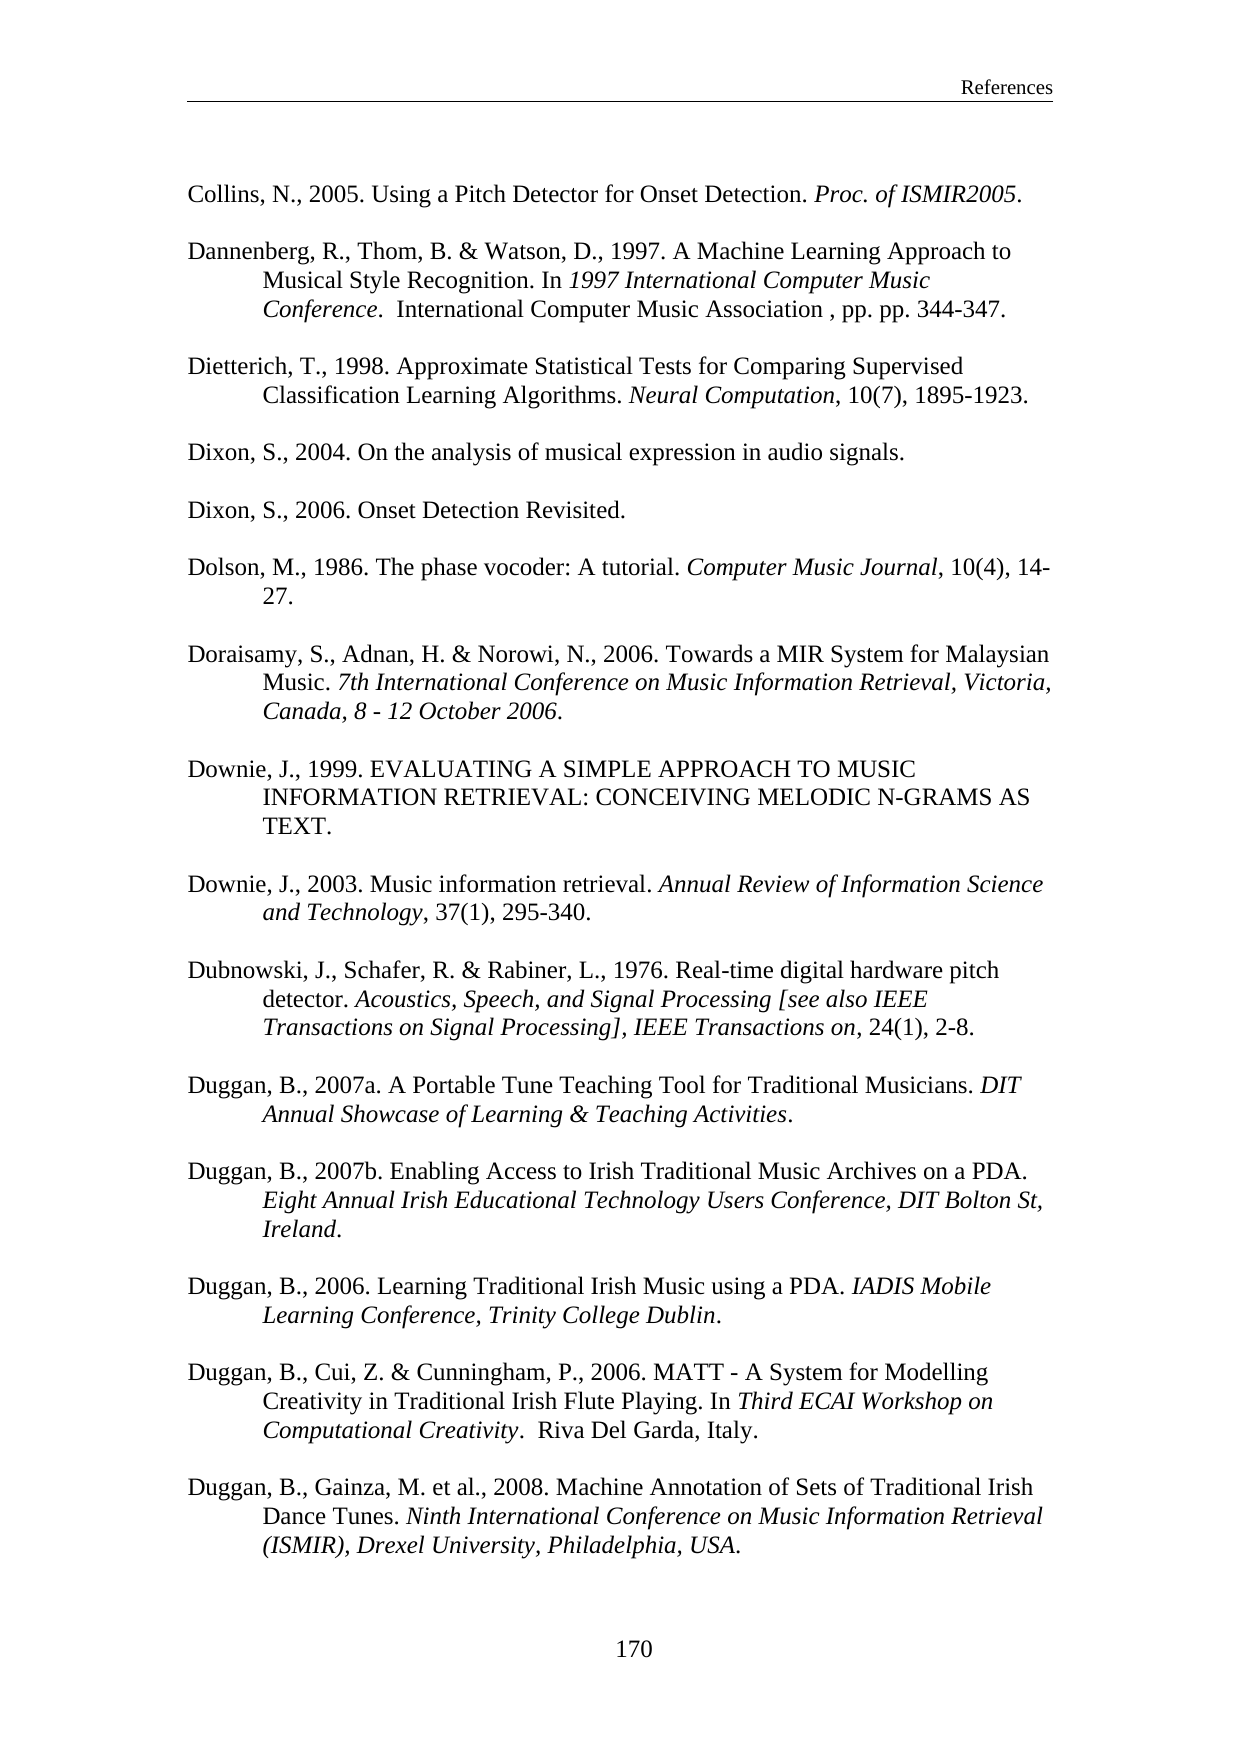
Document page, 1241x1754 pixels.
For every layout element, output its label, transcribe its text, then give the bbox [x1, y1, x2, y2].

text Dixon, S., 2004. On the analysis of musical expression in audio signals. [187, 437, 1053, 466]
text Doraisamy, S., Adnan, H. & Norowi, N., 2006. Towards a MIR System for Malaysian Music. 7th International Conference on Music Information Retrieval, Victoria, Canada, 8 - 12 October 2006. [187, 639, 1053, 725]
text Dubnowski, J., Schafer, R. & Rabiner, L., 1976. Real-time digital hardware pitch detector. Acoustics, Speech, and Signal Processing [see also IEEE Transactions on Signal Processing], IEEE Transactions on, 24(1), 2-8. [187, 955, 1053, 1041]
text Duggan, B., 2007a. A Portable Tune Teaching Tool for Traditional Musicians. DIT Annual Showcase of Learning & Teaching Activities. [187, 1070, 1053, 1127]
text Dixon, S., 2006. Onset Detection Revisited. [187, 495, 1053, 524]
text Dolson, M., 1986. The phase vocoder: A tutorial. Computer Music Journal, 10(4), 14-27. [187, 552, 1053, 610]
text Duggan, B., 2006. Learning Traditional Irish Music using a PDA. IADIS Mobile Learning Conference, Trinity College Dublin. [187, 1271, 1053, 1329]
text Duggan, B., Gainza, M. et al., 2008. Machine Annotation of Sets of Traditional Irish Dance Tunes. Ninth International Conference on Music Information Retrieval (ISMIR), Drexel University, Philadelphia, USA. [187, 1472, 1053, 1559]
text Duggan, B., 2007b. Enabling Access to Irish Traditional Music Archives on a PDA. Eight Annual Irish Educational Technology Users Conference, DIT Bolton St, Ireland. [187, 1156, 1053, 1242]
text Dietterich, T., 1998. Approximate Statistical Tests for Comparing Supervised Classification Learning Algorithms. Neural Computation, 10(7), 1895-1923. [187, 351, 1053, 409]
text Collins, N., 2005. Using a Pitch Detector for Onset Detection. Proc. of ISMIR2005. [187, 179, 1053, 207]
text Dannenberg, R., Thom, B. & Watson, D., 1997. A Machine Learning Approach to Musical Style Recognition. In 1997 International Computer Music Conference. International Computer Music Association , pp. pp. 344-347. [187, 236, 1053, 322]
text Downie, J., 1999. EVALUATING A SIMPLE APPROACH TO MUSIC INFORMATION RETRIEVAL: CONCEIVING MELODIC N-GRAMS AS TEXT. [187, 754, 1053, 840]
text Downie, J., 2003. Music information retrieval. Annual Review of Information Science and Technology, 37(1), 295-340. [187, 869, 1053, 926]
text Duggan, B., Cui, Z. & Cunningham, P., 2006. MATT - A System for Modelling Creativity in Traditional Irish Flute Playing. In Third ECAI Workshop on Computational Creativity. Riva Del Garda, Italy. [187, 1357, 1053, 1444]
